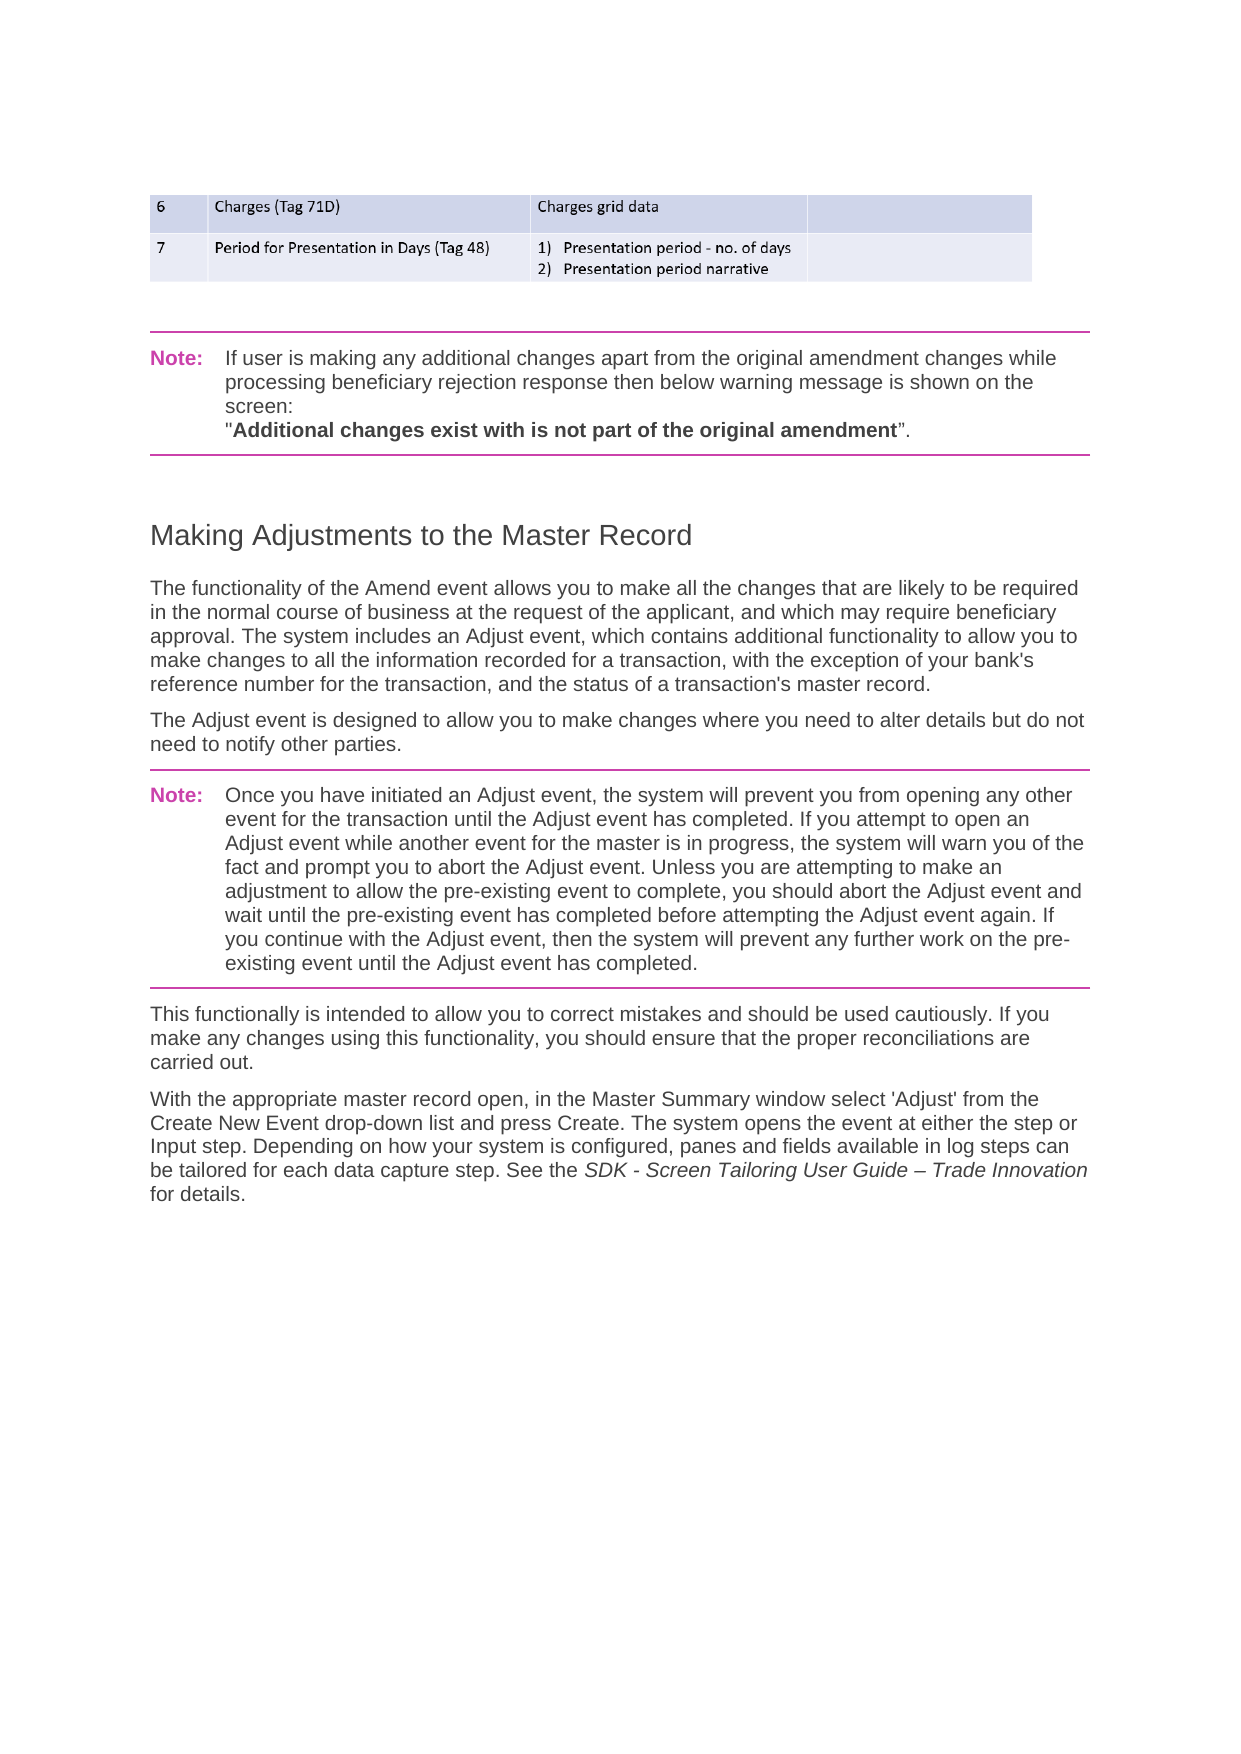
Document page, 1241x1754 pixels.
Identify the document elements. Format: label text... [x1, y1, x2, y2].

text This functionally is intended to allow you to correct mistakes and should be used cautiously. If you make any changes using this functionality, you should ensure that the proper reconciliations are carried out. [150, 1002, 1090, 1074]
text With the appropriate master record open, in the Master Summary window select 'Adjust' from the Create New Event drop-down list and press Create. The system opens the event at either the step or Input step. Depending on how your system is configured, panes and fields available in log steps can be tailored for each data capture step. See the SDK - Screen Tailoring User Guide – Trade Innovation for details. [150, 1086, 1090, 1206]
text The Adjust event is designed to allow you to make changes where you need to alter details but do not need to notify other parties. [150, 708, 1090, 756]
text If user is making any additional changes apart from the original amendment changes while processing beneficiary rejection response then below warning message is shown on the screen: "Additional changes exist with is not part of the original amendment”. [150, 333, 1090, 454]
text Once you have initiated an Adjust event, the system will prevent you from opening any other event for the transaction until the Adjust event has completed. If you attempt to open an Adjust event while another event for the master is in progress, the system will warn you of the fact and prompt you to abort the Adjust event. Unless you are attempting to make an adjustment to allow the pre-existing event to complete, you should abort the Adjust event and wait until the pre-existing event has completed before attempting the Adjust event again. If you continue with the Adjust event, then the system will prevent any further work on the pre-existing event until the Adjust event has completed. [150, 771, 1090, 987]
subtitle Making Adjustments to the Master Record [150, 517, 1090, 551]
picture [150, 195, 1033, 282]
text The functionality of the Amend event allows you to make all the changes that are likely to be required in the normal course of business at the request of the applicant, and which may require beneficiary approval. The system includes an Adjust event, which contains additional functionality to allow you to make changes to all the information recorded for a transaction, with the exception of your bank's reference number for the transaction, and the status of a transaction's master record. [150, 576, 1090, 696]
